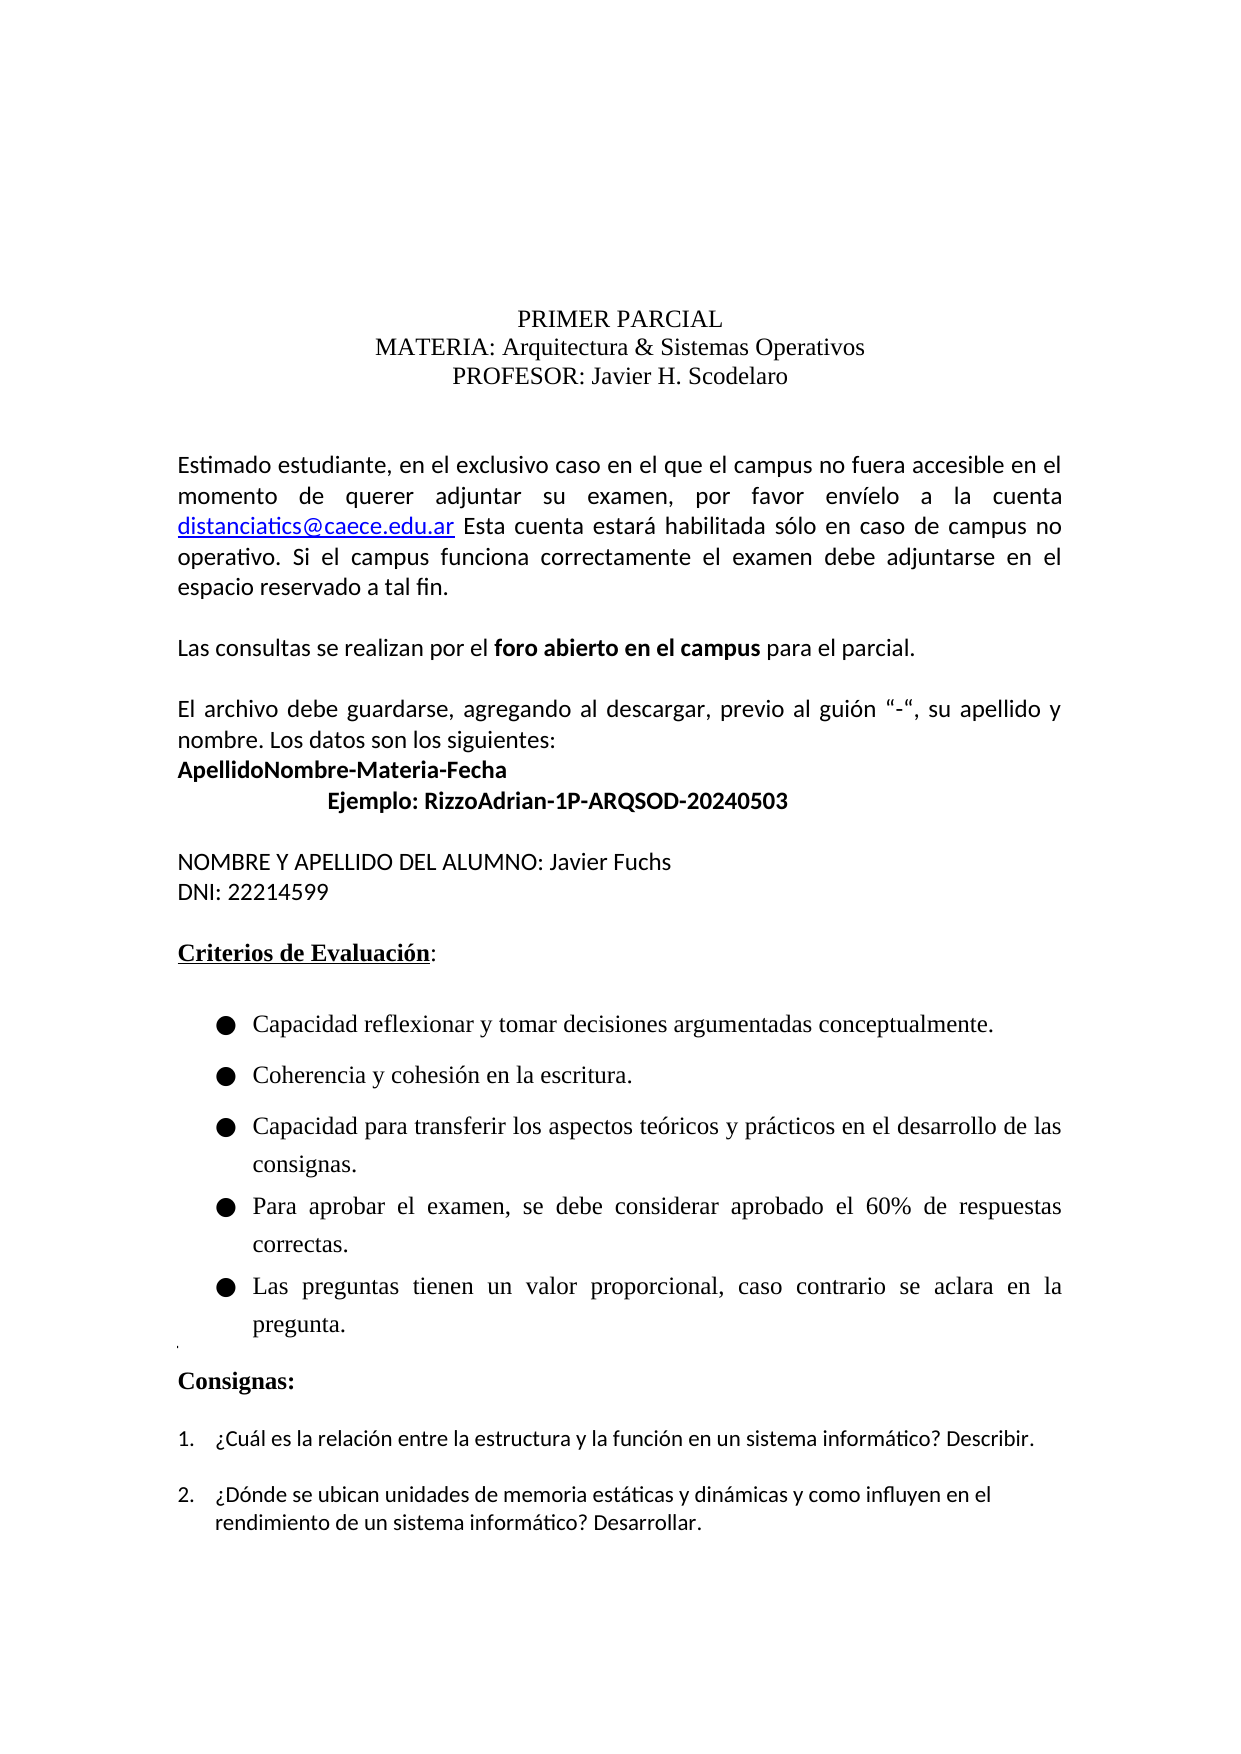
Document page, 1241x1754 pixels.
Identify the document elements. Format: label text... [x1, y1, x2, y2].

text Estimado estudiante, en el exclusivo caso en el que el campus no fuera accesible en el momento de querer adjuntar su examen, por favor envíelo a la cuenta distanciatics@caece.edu.ar Esta cuenta estará habilitada sólo en caso de campus no operativo. Si el campus funciona correctamente el examen debe adjuntarse en el espacio reservado a tal fin. [177, 449, 1063, 602]
list Para aprobar el examen, se debe considerar aprobado el 60% de respuestas correctas. [215, 1178, 1063, 1258]
text El archivo debe guardarse, agregando al descargar, previo al guión “-“, su apellido y nombre. Los datos son los siguientes: [177, 693, 1063, 754]
text MATERIA: Arquitectura & Sistemas Operativos [177, 332, 1063, 361]
text PRIMER PARCIAL [177, 304, 1063, 332]
text Consignas: [177, 1366, 1063, 1395]
text DNI: 22214599 [177, 877, 1063, 907]
text Criterios de Evaluación: [177, 938, 1063, 966]
text ApellidoNombre-Materia-Fecha [177, 754, 1063, 785]
text PROFESOR: Javier H. Scodelaro [177, 361, 1063, 390]
text Ejemplo: RizzoAdrian-1P-ARQSOD-20240503 [177, 785, 1063, 816]
text Las consultas se realizan por el foro abierto en el campus para el parcial. [177, 632, 1063, 663]
list ¿Cuál es la relación entre la estructura y la función en un sistema informático? Describir. [177, 1424, 1063, 1452]
list ¿Dónde se ubican unidades de memoria estáticas y dinámicas y como influyen en el rendimiento de un sistema informático? Desarrollar. [177, 1480, 1063, 1536]
list Capacidad reflexionar y tomar decisiones argumentadas conceptualmente. [215, 995, 1063, 1046]
list Coherencia y cohesión en la escritura. [215, 1046, 1063, 1098]
list Capacidad para transferir los aspectos teóricos y prácticos en el desarrollo de las consignas. [215, 1098, 1063, 1178]
list Las preguntas tienen un valor proporcional, caso contrario se aclara en la pregunta. [215, 1258, 1063, 1338]
text NOMBRE Y APELLIDO DEL ALUMNO: Javier Fuchs [177, 846, 1063, 877]
